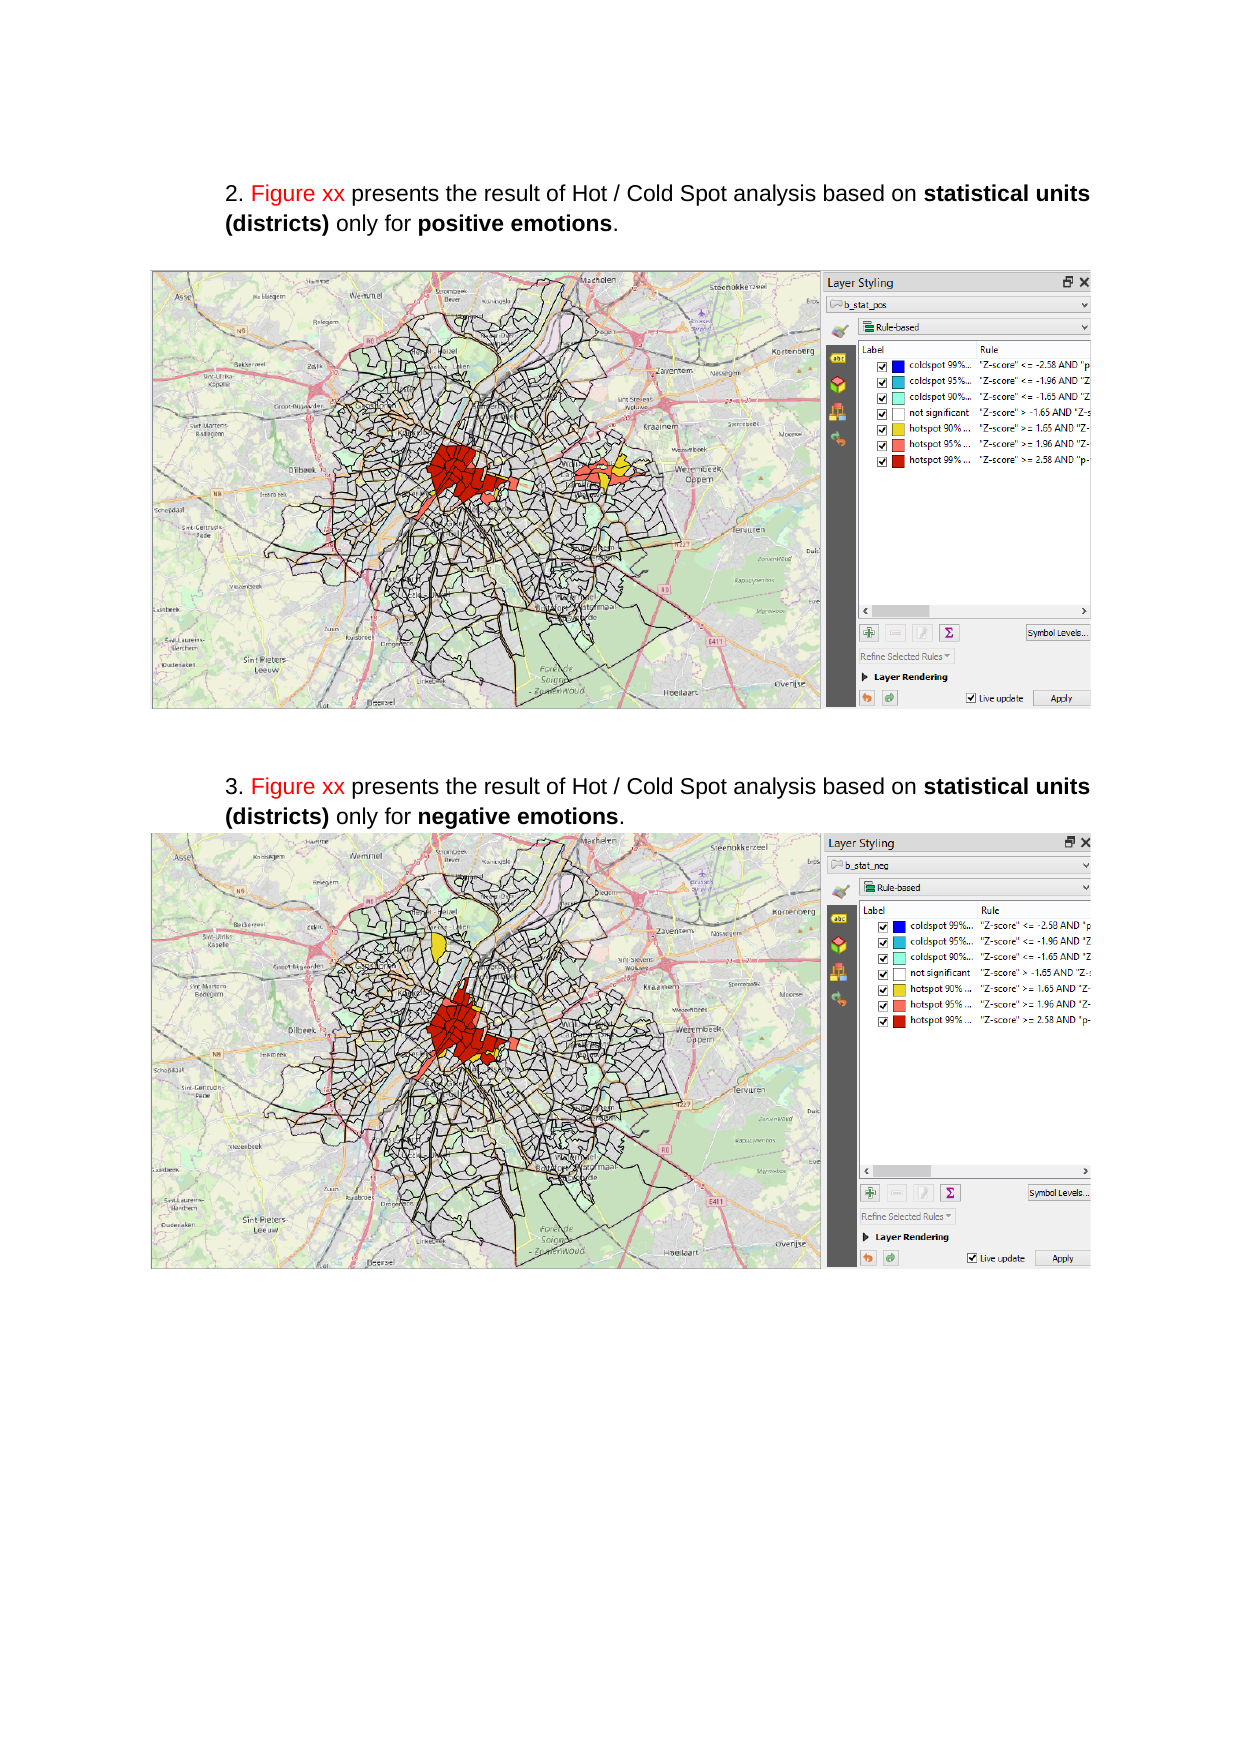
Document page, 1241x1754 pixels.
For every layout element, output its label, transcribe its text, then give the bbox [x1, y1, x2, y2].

picture [150, 270, 1091, 709]
picture [150, 833, 1091, 1269]
text 3. Figure xx presents the result of Hot / Cold Spot analysis based on statistical units (districts) only for negative emotions. [225, 773, 1090, 829]
text 2. Figure xx presents the result of Hot / Cold Spot analysis based on statistical units (districts) only for positive emotions. [225, 180, 1090, 237]
